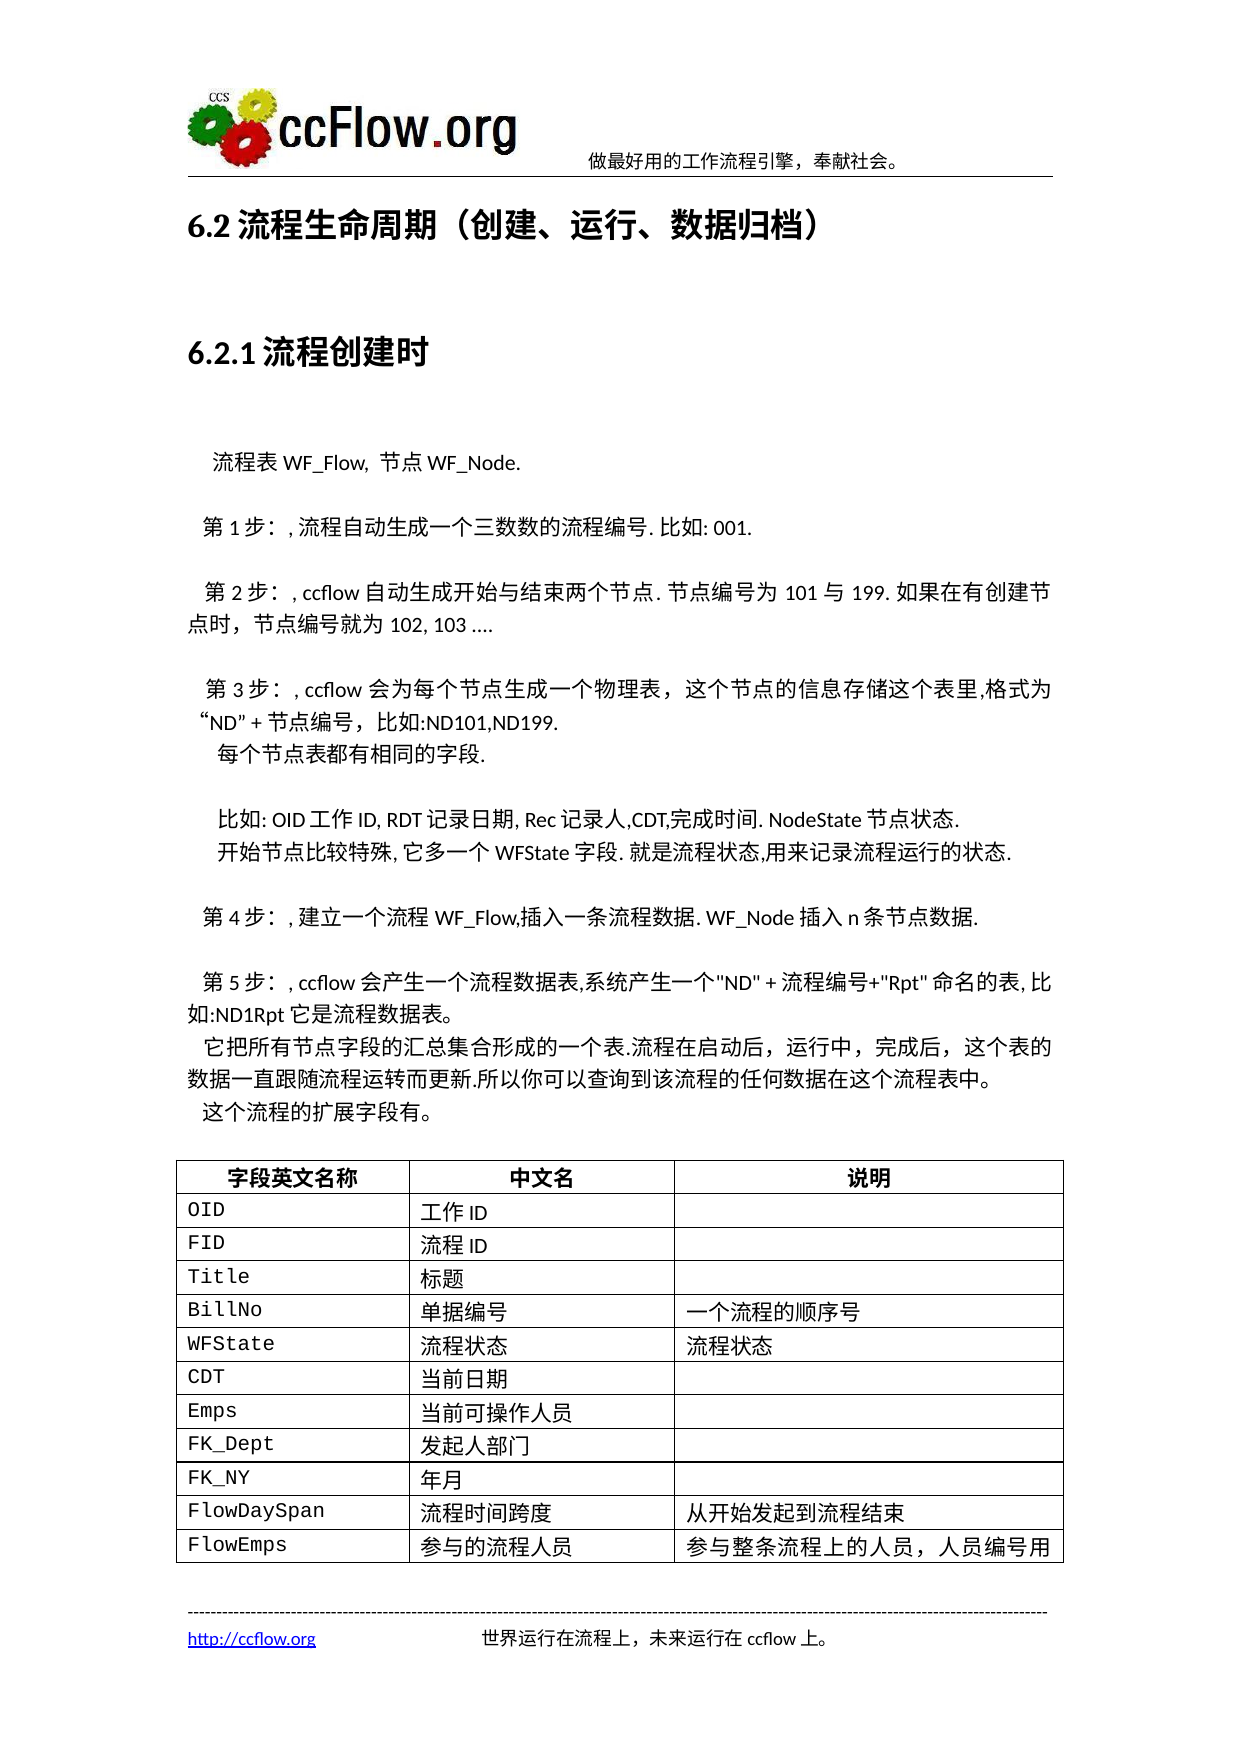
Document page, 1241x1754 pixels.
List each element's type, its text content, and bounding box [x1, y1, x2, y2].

text 开始节点比较特殊, 它多一个 WFState 字段. 就是流程状态,用来记录流程运行的状态. [187, 834, 1053, 867]
table_cell Title [177, 1261, 409, 1294]
table_header 字段英文名称 [177, 1161, 409, 1193]
text 第3步：, ccflow 会为每个节点生成一个物理表，这个节点的信息存储这个表里,格式为 “ND” + 节点编号，比如:ND101,ND199. [187, 672, 1053, 737]
table_cell Emps [177, 1395, 409, 1428]
table_cell BillNo [177, 1295, 409, 1327]
text 第4步：, 建立一个流程 WF_Flow,插入一条流程数据. WF_Node 插入n条节点数据. [187, 899, 1053, 932]
table_cell [675, 1395, 1063, 1428]
text 每个节点表都有相同的字段. [187, 737, 1053, 769]
table_cell [675, 1362, 1063, 1394]
picture [187, 88, 521, 169]
text 第2步：, ccflow自动生成开始与结束两个节点. 节点编号为 101 与 199. 如果在有创建节点时，节点编号就为 102, 103 .... [187, 574, 1053, 639]
table_cell CDT [177, 1362, 409, 1394]
table_cell 当前日期 [410, 1362, 674, 1394]
table_cell 标题 [410, 1261, 674, 1294]
table_cell 流程状态 [410, 1328, 674, 1361]
table_cell 当前可操作人员 [410, 1395, 674, 1428]
table_cell 工作ID [410, 1194, 674, 1227]
table_cell [675, 1429, 1063, 1461]
subtitle 6.2 流程生命周期（创建、运行、数据归档） [187, 190, 1053, 255]
table_header 中文名 [410, 1161, 674, 1193]
table_cell 参与的流程人员 [410, 1530, 674, 1562]
table_cell 从开始发起到流程结束 [675, 1496, 1063, 1528]
table_cell 流程状态 [675, 1328, 1063, 1361]
table_cell WFState [177, 1328, 409, 1361]
table_cell 一个流程的顺序号 [675, 1295, 1063, 1327]
table_cell 发起人部门 [410, 1429, 674, 1461]
text 比如: OID工作ID, RDT记录日期, Rec记录人,CDT,完成时间. NodeState 节点状态. [187, 802, 1053, 834]
subtitle 6.2.1流程创建时 [187, 317, 1053, 382]
table_cell 参与整条流程上的人员，人员编号用逗号分开。 [675, 1530, 1063, 1562]
table_cell [675, 1228, 1063, 1260]
text 这个流程的扩展字段有。 [187, 1094, 1053, 1127]
table_cell 年月 [410, 1463, 674, 1495]
table_cell 流程时间跨度 [410, 1496, 674, 1528]
table_cell 单据编号 [410, 1295, 674, 1327]
table_cell [675, 1261, 1063, 1294]
table_header 说明 [675, 1161, 1063, 1193]
text 流程表 WF_Flow, 节点WF_Node. [187, 444, 1053, 509]
table_cell FK_NY [177, 1463, 409, 1495]
table_cell FK_Dept [177, 1429, 409, 1461]
text 第1步：, 流程自动生成一个三数数的流程编号. 比如: 001. [187, 509, 1053, 542]
table_cell [675, 1463, 1063, 1495]
table_cell FlowDaySpan [177, 1496, 409, 1528]
table_cell FID [177, 1228, 409, 1260]
table_cell OID [177, 1194, 409, 1227]
table_cell 流程ID [410, 1228, 674, 1260]
table_cell FlowEmps [177, 1530, 409, 1562]
text 它把所有节点字段的汇总集合形成的一个表.流程在启动后，运行中，完成后，这个表的数据一直跟随流程运转而更新.所以你可以查询到该流程的任何数据在这个流程表中。 [187, 1029, 1053, 1094]
table_cell [675, 1194, 1063, 1227]
text 第5步：, ccflow会产生一个流程数据表,系统产生一个"ND" + 流程编号+"Rpt" 命名的表, 比如:ND1Rpt 它是流程数据表。 [187, 964, 1053, 1029]
